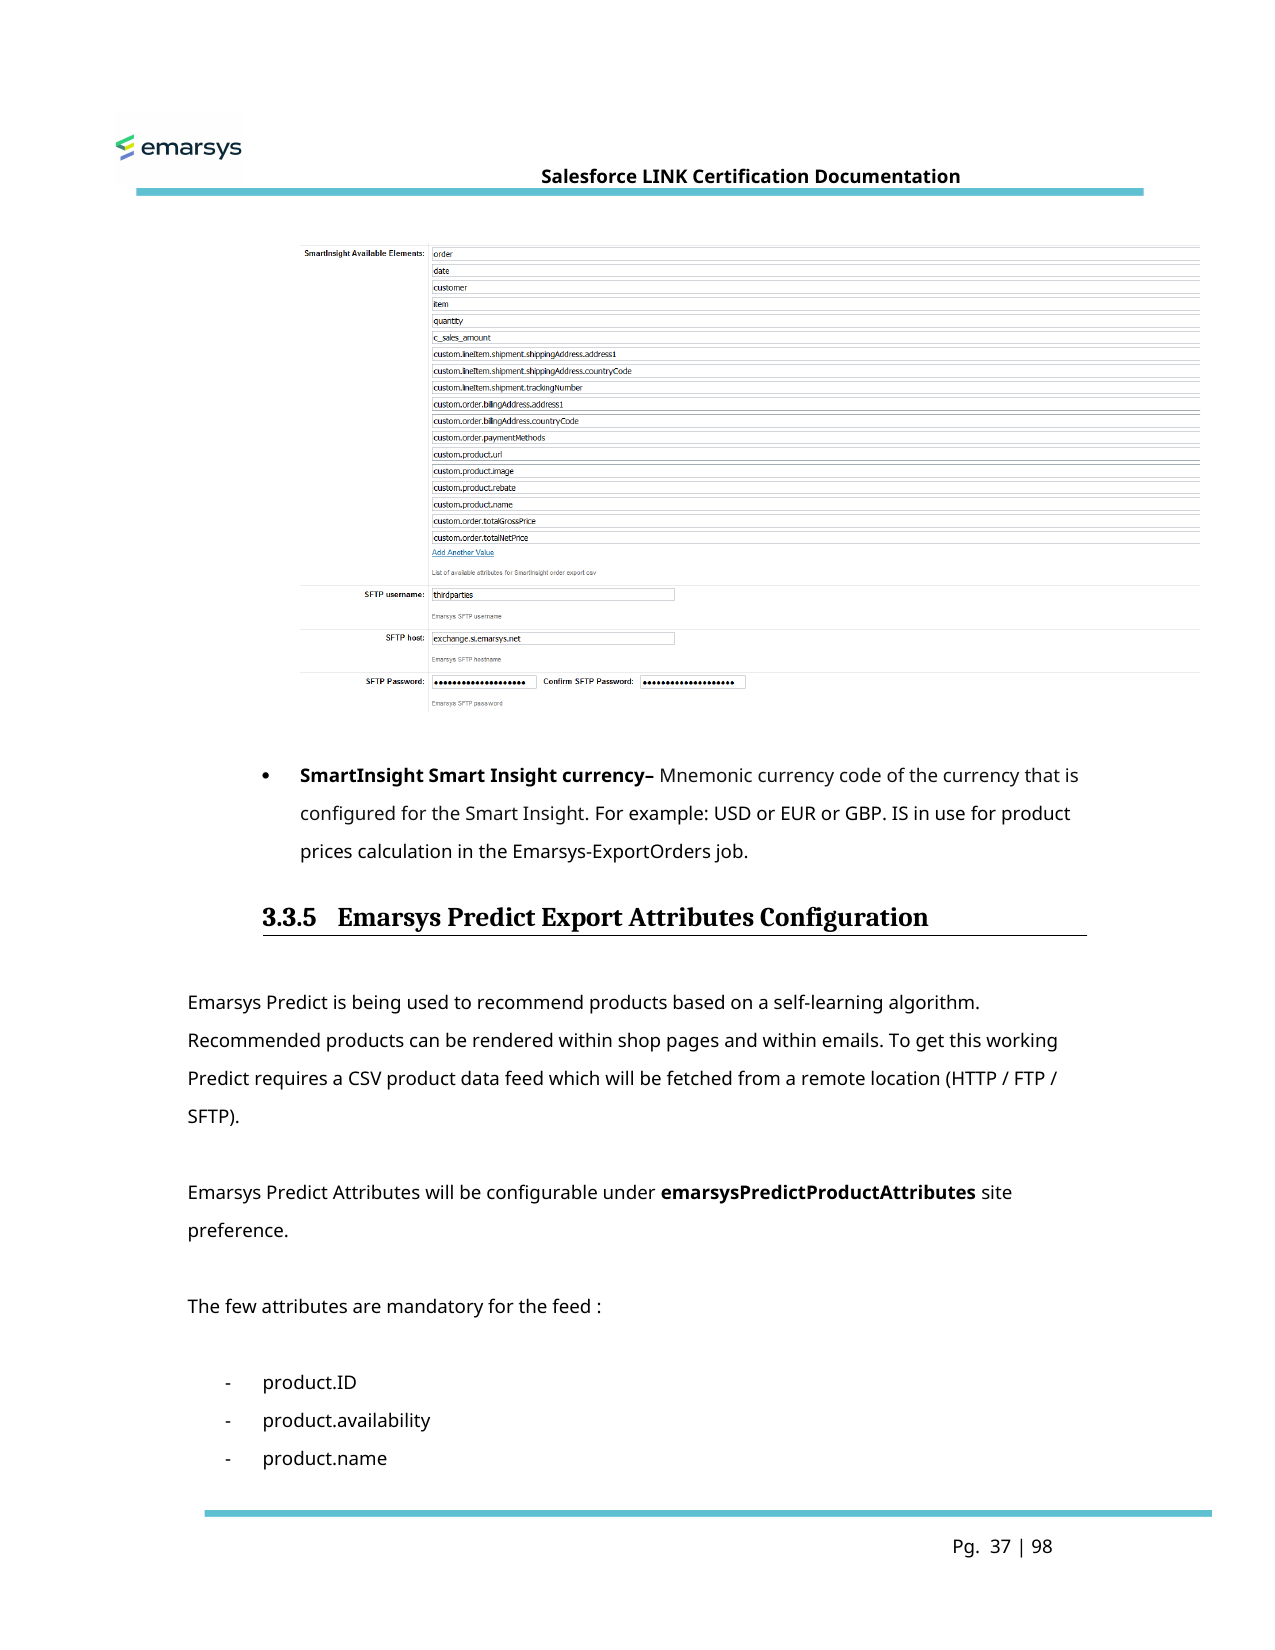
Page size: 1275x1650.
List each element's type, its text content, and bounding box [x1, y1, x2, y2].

text Emarsys Predict Attributes will be configurable under emarsysPredictProductAttributes site preference. [187, 1179, 1087, 1243]
list SmartInsight Smart Insight currency– Mnemonic currency code of the currency that is configured for the Smart Insight. For example: USD or EUR or GBP. IS in use for product prices calculation in the Emarsys-ExportOrders job. [262, 762, 1087, 864]
list product.ID [225, 1369, 1087, 1395]
text Emarsys Predict is being used to recommend products based on a self-learning algorithm. Recommended products can be rendered within shop pages and within emails. To get this working Predict requires a CSV product data feed which will be fetched from a remote location (HTTP / FTP / SFTP). [187, 989, 1087, 1129]
picture [204, 1510, 1212, 1517]
list product.name [225, 1446, 1087, 1471]
text The few attributes are mandatory for the feed : [187, 1293, 1087, 1319]
list product.availability [225, 1407, 1087, 1433]
picture [300, 243, 1200, 712]
subtitle Emarsys Predict Export Attributes Configuration [262, 902, 1087, 936]
picture [136, 188, 1144, 196]
picture [113, 111, 244, 184]
